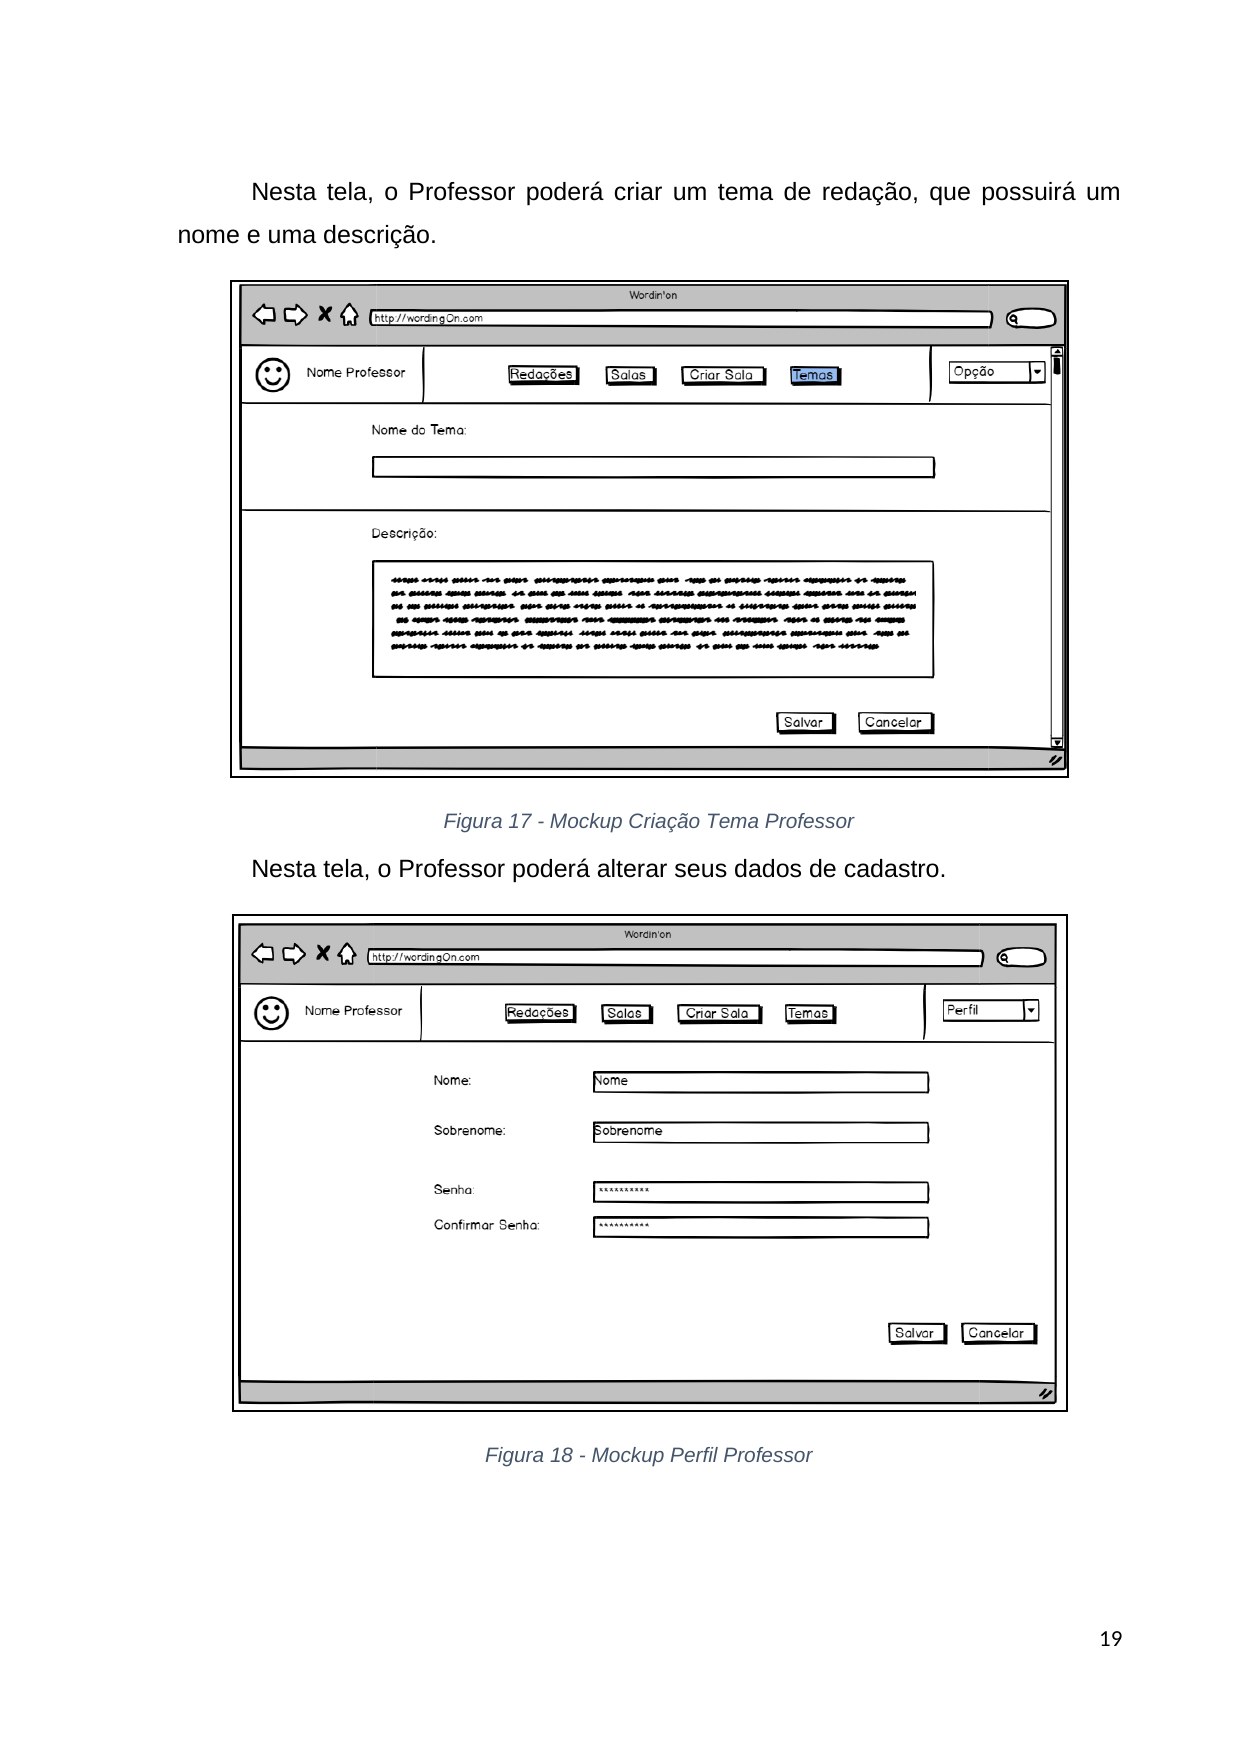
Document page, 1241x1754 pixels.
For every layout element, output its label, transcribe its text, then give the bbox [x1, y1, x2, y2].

text Nesta tela, o Professor poderá criar um tema de redação, que possuirá um nome e uma descrição. [177, 177, 1122, 249]
picture [232, 282, 1067, 776]
picture [234, 916, 1066, 1410]
text Figura 18 - Mockup Perfil Professor [177, 1443, 1122, 1467]
text Figura 17 - Mockup Criação Tema Professor [177, 809, 1122, 833]
text Nesta tela, o Professor poderá alterar seus dados de cadastro. [177, 854, 1122, 883]
